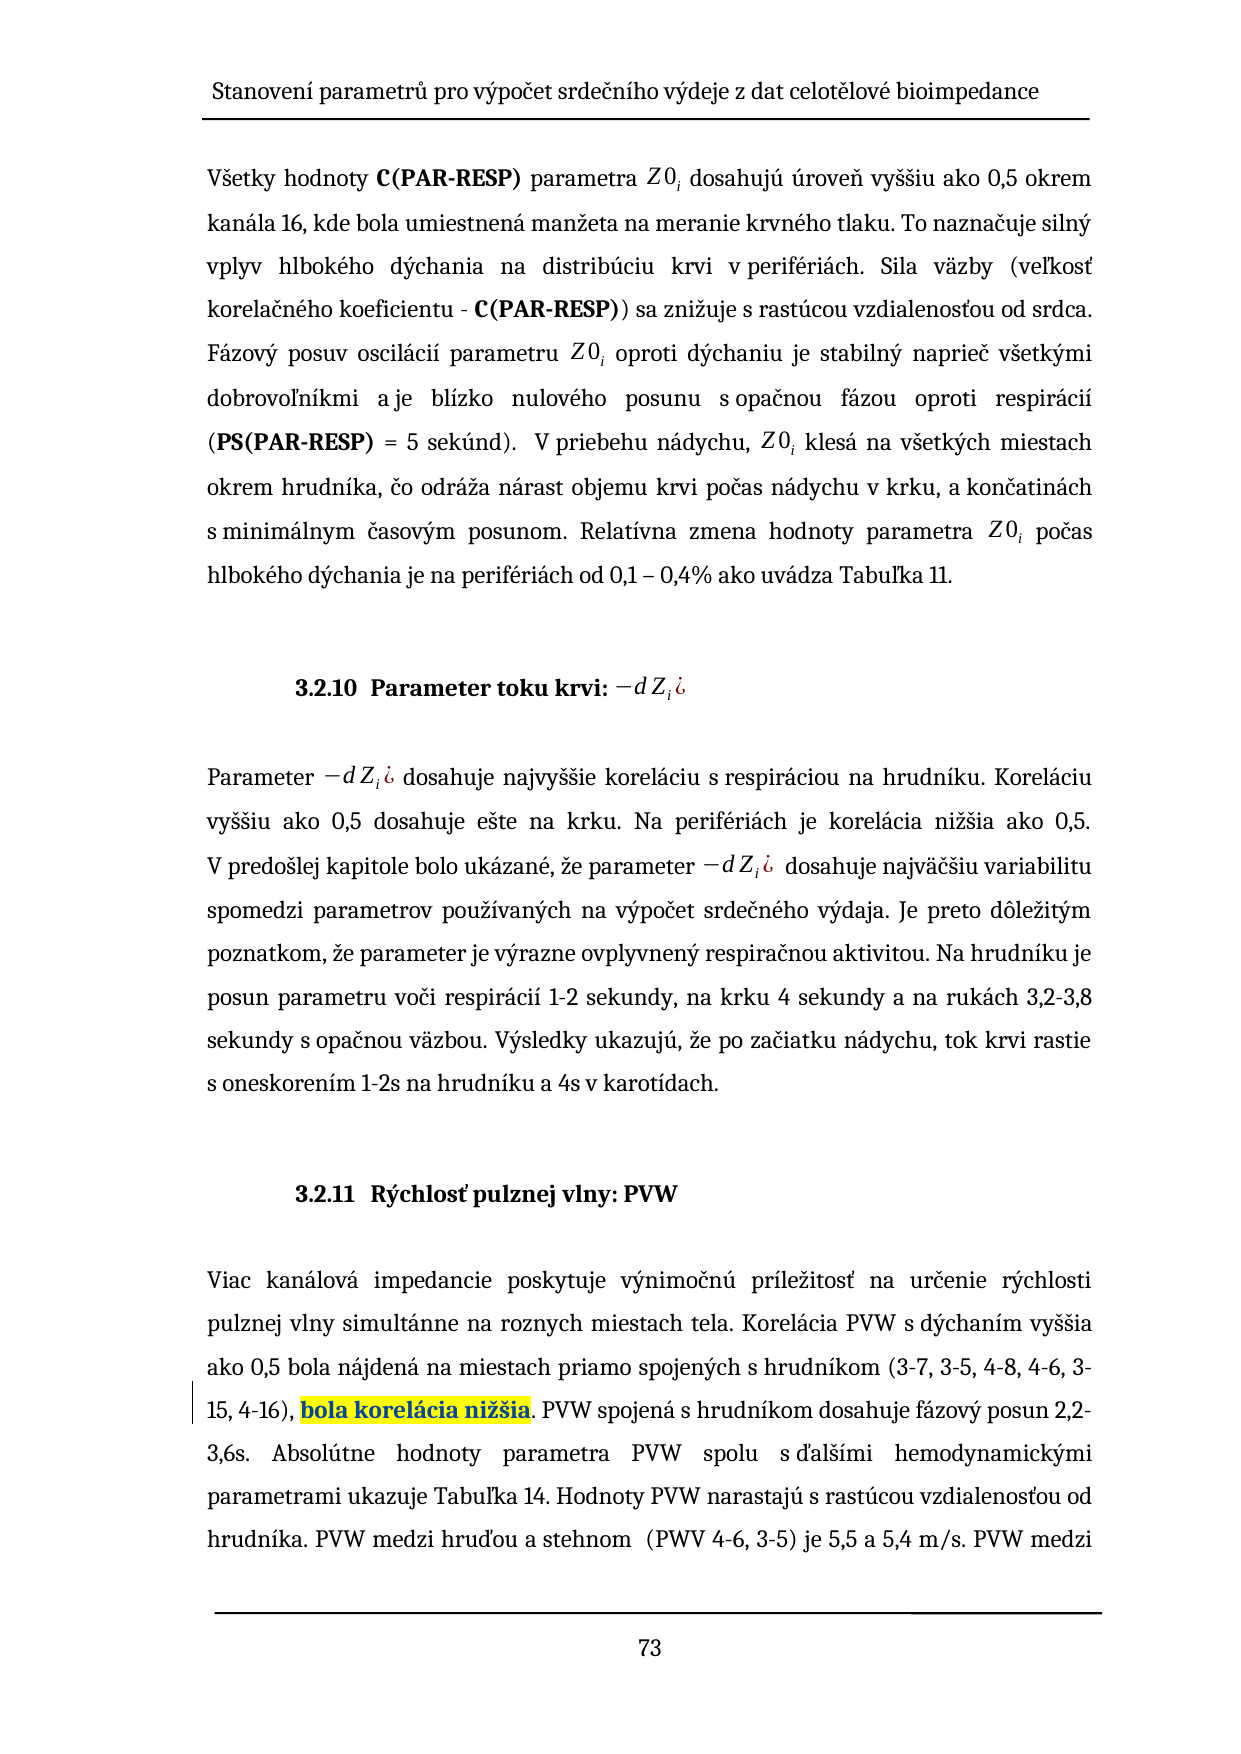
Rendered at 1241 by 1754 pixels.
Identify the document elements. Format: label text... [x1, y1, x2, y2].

subtitle Rýchlosť pulznej vlny: PVW [295, 1180, 1092, 1209]
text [207, 1266, 1092, 1554]
text Parameter dosahuje najvyššie koreláciu s respiráciou na hrudníku. Koreláciu vyššiu ako 0,5 dosahuje ešte na krku. Na perifériách je korelácia nižšia ako 0,5. V predošlej kapitole bolo ukázané, že parameter dosahuje najväčšiu variabilitu spomedzi parametrov používaných na výpočet srdečného výdaja. Je preto dôležitým poznatkom, že parameter je výrazne ovplyvnený respiračnou aktivitou. Na hrudníku je posun parametru voči respirácií 1-2 sekundy, na krku 4 sekundy a na rukách 3,2-3,8 sekundy s opačnou väzbou. Výsledky ukazujú, že po začiatku nádychu, tok krvi rastie s oneskorením 1-2s na hrudníku a 4s v karotídach. [207, 762, 1092, 1097]
text Všetky hodnoty C(PAR-RESP) parametra dosahujú úroveň vyššiu ako 0,5 okrem kanála 16, kde bola umiestnená manžeta na meranie krvného tlaku. To naznačuje silný vplyv hlbokého dýchania na distribúciu krvi v perifériách. Sila väzby (veľkosť korelačného koeficientu - C(PAR-RESP)) sa znižuje s rastúcou vzdialenosťou od srdca. Fázový posuv oscilácií parametru oproti dýchaniu je stabilný naprieč všetkými dobrovoľníkmi a je blízko nulového posunu s opačnou fázou oproti respirácií (PS(PAR-RESP) = 5 sekúnd). V priebehu nádychu, klesá na všetkých miestach okrem hrudníka, čo odráža nárast objemu krvi počas nádychu v krku, a končatinách s minimálnym časovým posunom. Relatívna zmena hodnoty parametra počas hlbokého dýchania je na perifériách od 0,1 – 0,4% ako uvádza Tabuľka 11. [207, 163, 1092, 590]
subtitle Parameter toku krvi: [295, 673, 1092, 704]
